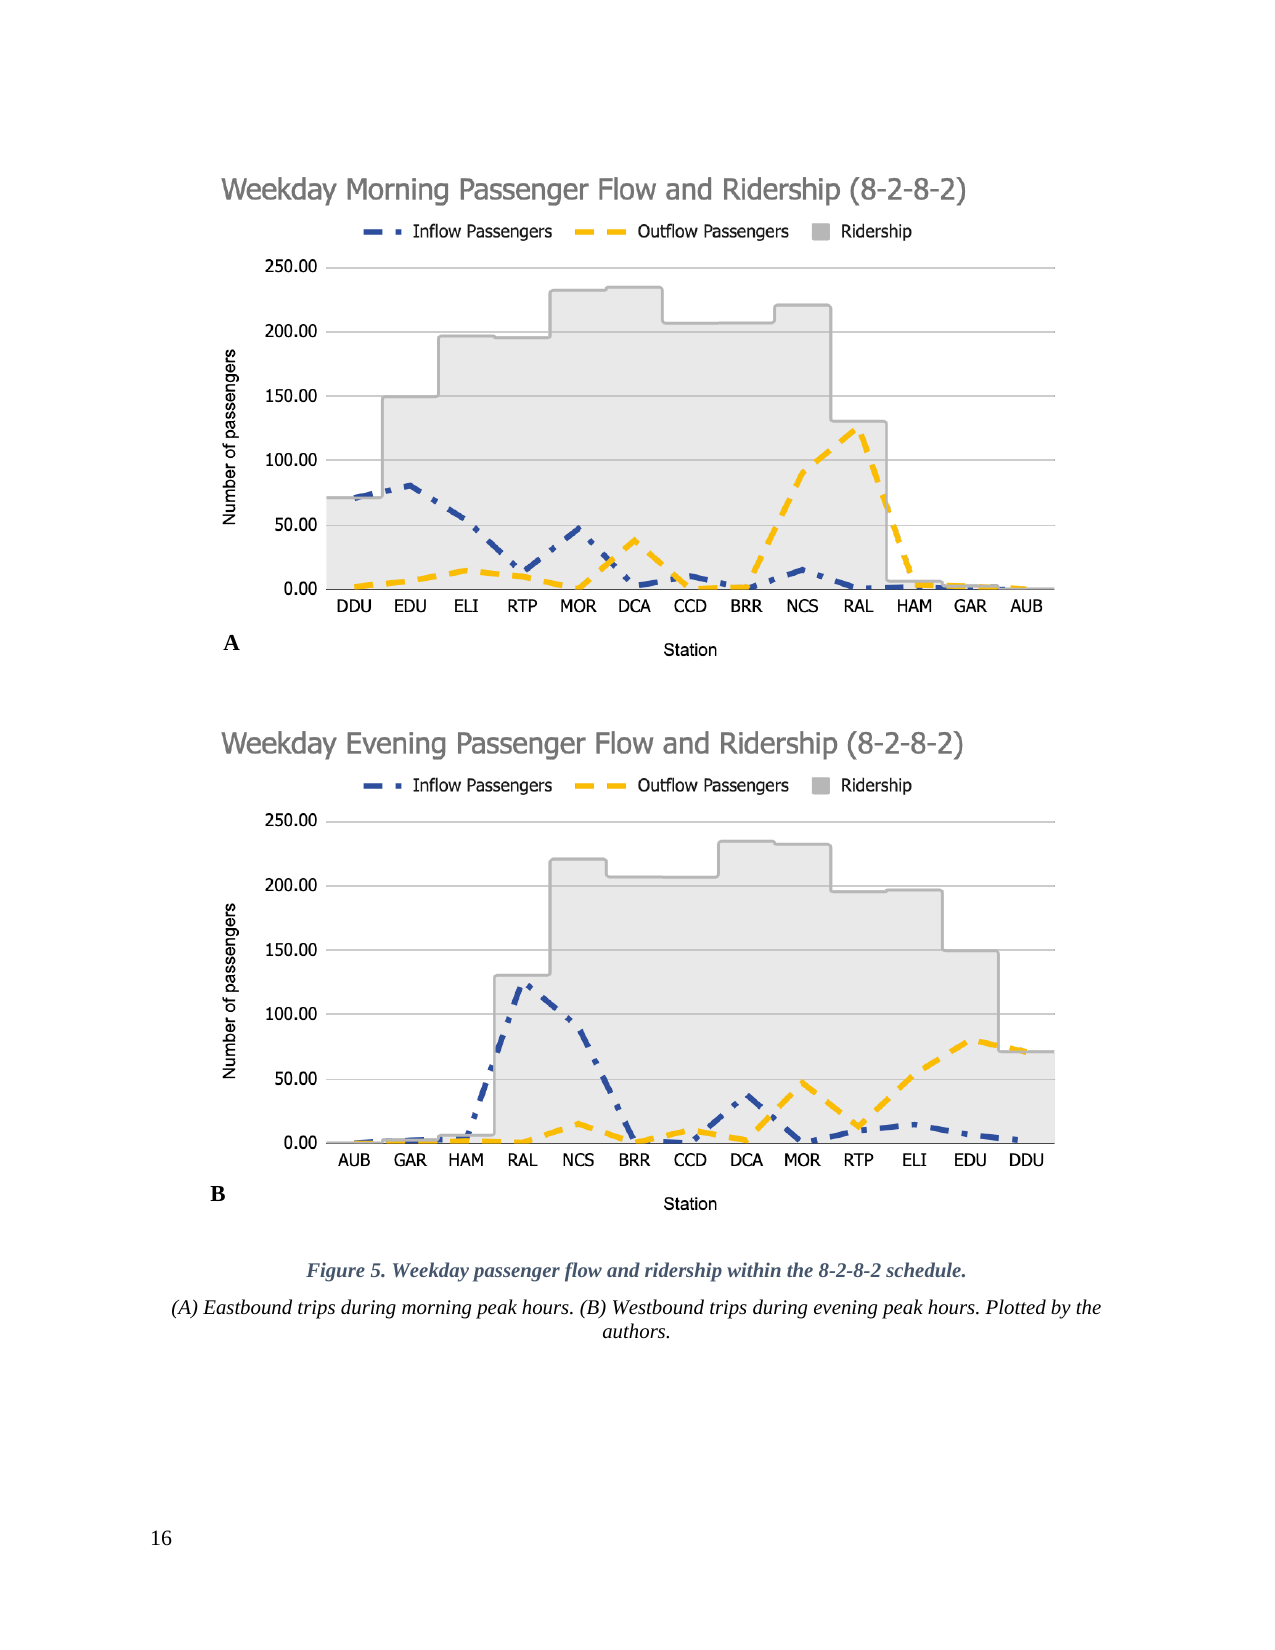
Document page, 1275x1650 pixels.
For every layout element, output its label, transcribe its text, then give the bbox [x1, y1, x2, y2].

text Figure 5. Weekday passenger flow and ridership within the 8-2-8-2 schedule. [150, 1258, 1125, 1282]
picture [194, 150, 1081, 686]
text (A) Eastbound trips during morning peak hours. (B) Westbound trips during evening peak hours. Plotted by the authors. [150, 1295, 1125, 1343]
picture [194, 704, 1081, 1240]
